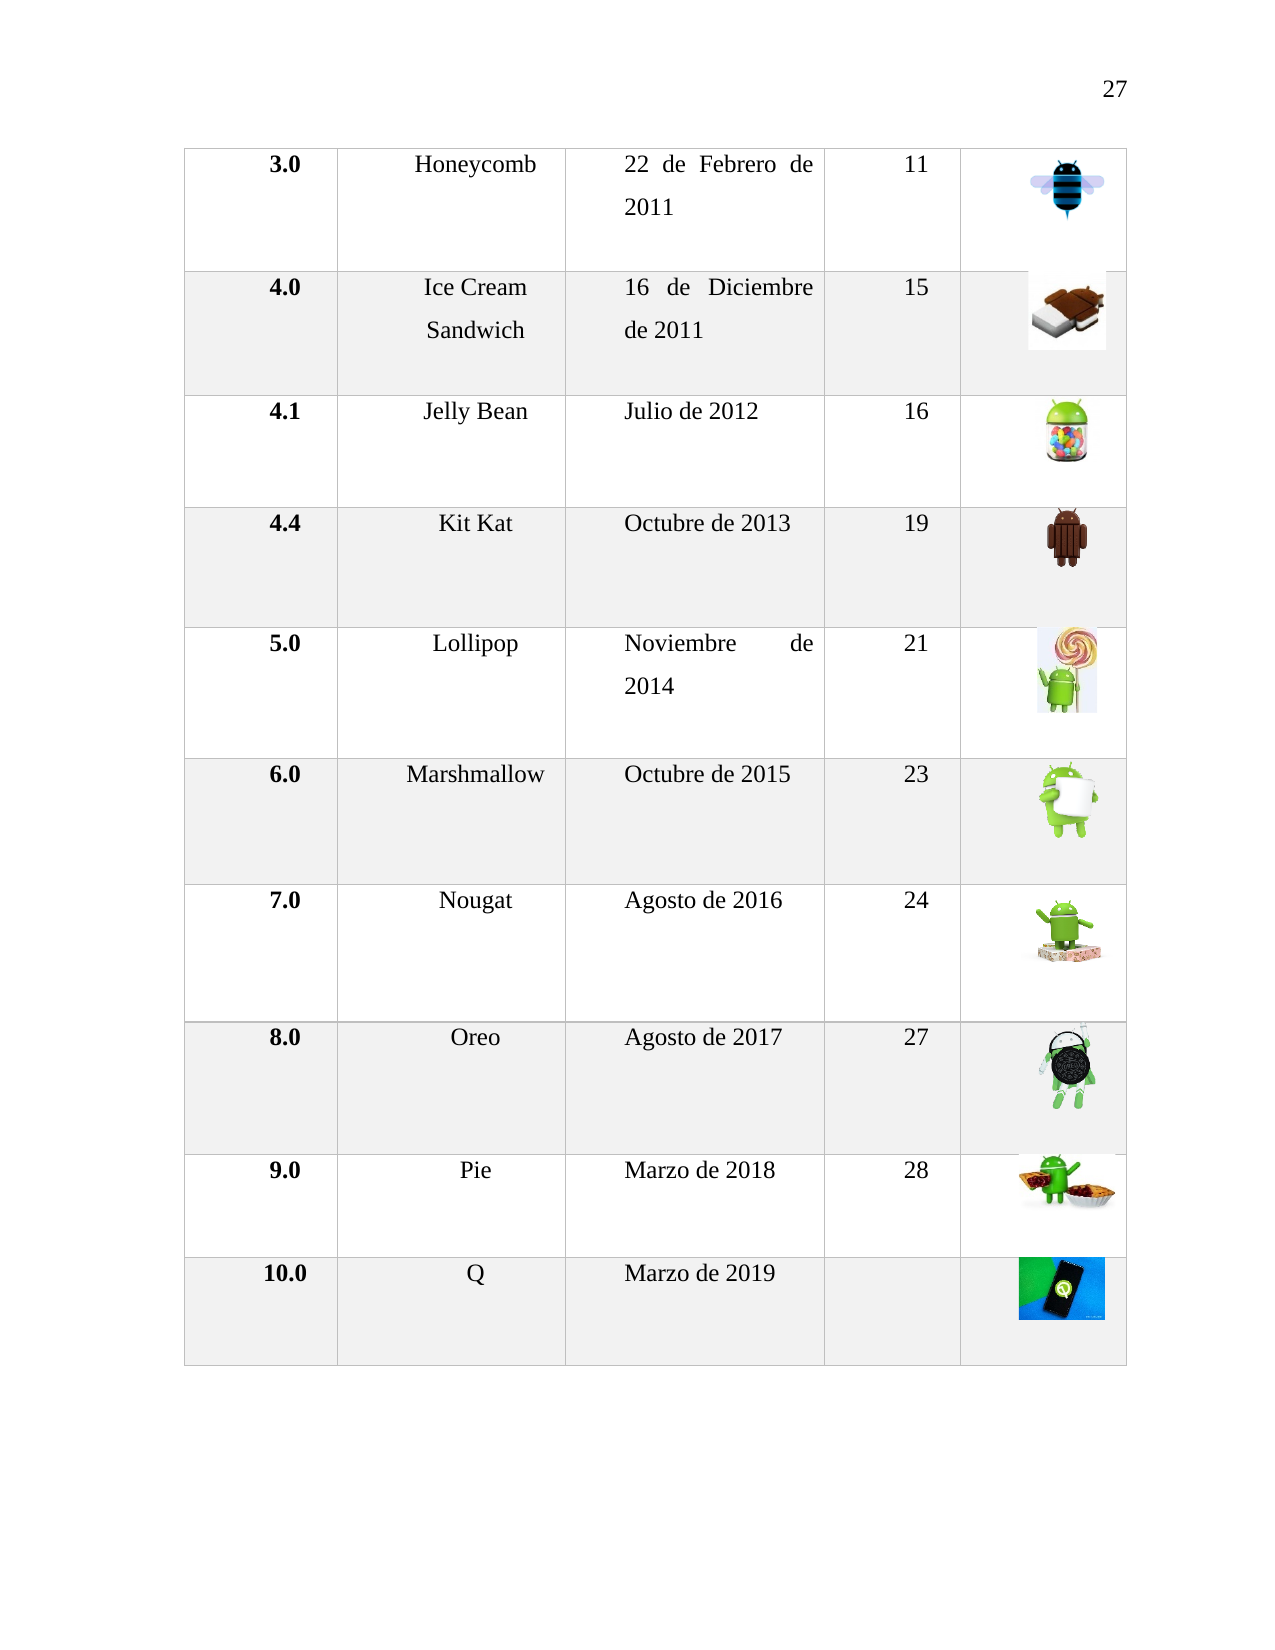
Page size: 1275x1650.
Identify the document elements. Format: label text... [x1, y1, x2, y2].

table_cell [961, 1155, 1126, 1257]
table_cell Marshmallow [338, 759, 565, 884]
table_cell Ice Cream Sandwich [338, 272, 565, 395]
picture [1037, 627, 1098, 713]
table_cell [961, 396, 1126, 507]
table_cell [961, 508, 1126, 627]
table_cell 4.4 [185, 508, 337, 627]
table_cell [961, 149, 1126, 271]
table_cell Honeycomb [338, 149, 565, 271]
table_cell Lollipop [338, 628, 565, 758]
table_cell Marzo de 2018 [566, 1155, 824, 1257]
table_cell Pie [338, 1155, 565, 1257]
table_cell Julio de 2012 [566, 396, 824, 507]
table_cell [961, 272, 1126, 395]
picture [1038, 1022, 1096, 1109]
table_cell 5.0 [185, 628, 337, 758]
table_cell [825, 1258, 960, 1365]
picture [1028, 148, 1106, 226]
table_cell [961, 1023, 1126, 1154]
table_cell 4.1 [185, 396, 337, 507]
table_cell 23 [825, 759, 960, 884]
table_cell 19 [825, 508, 960, 627]
table_cell 4.0 [185, 272, 337, 395]
table_cell 9.0 [185, 1155, 337, 1257]
table_cell 3.0 [185, 149, 337, 271]
table_cell [961, 628, 1126, 758]
table_cell Jelly Bean [338, 396, 565, 507]
table_cell Oreo [338, 1023, 565, 1154]
table_cell Agosto de 2017 [566, 1023, 824, 1154]
picture [1020, 885, 1114, 976]
table_cell Marzo de 2019 [566, 1258, 824, 1365]
table_cell 15 [825, 272, 960, 395]
table_cell Octubre de 2015 [566, 759, 824, 884]
table_cell [961, 759, 1126, 884]
table_cell 27 [825, 1023, 960, 1154]
table_cell Kit Kat [338, 508, 565, 627]
table_cell 22 de Febrero de 2011 [566, 149, 824, 271]
table_cell [961, 885, 1126, 1021]
picture [1018, 1257, 1105, 1320]
table_cell Q [338, 1258, 565, 1365]
table_cell 6.0 [185, 759, 337, 884]
table_cell 11 [825, 149, 960, 271]
table_cell 8.0 [185, 1023, 337, 1154]
table_cell Noviembre de 2014 [566, 628, 824, 758]
table_cell 16 de Diciembre de 2011 [566, 272, 824, 395]
picture [1018, 1154, 1116, 1211]
table_cell Octubre de 2013 [566, 508, 824, 627]
table_cell 24 [825, 885, 960, 1021]
table_cell [961, 1258, 1126, 1365]
picture [1028, 271, 1107, 350]
table_cell 10.0 [185, 1258, 337, 1365]
picture [1034, 396, 1100, 462]
table_cell 7.0 [185, 885, 337, 1021]
table_cell Agosto de 2016 [566, 885, 824, 1021]
table_cell 28 [825, 1155, 960, 1257]
table_cell 21 [825, 628, 960, 758]
picture [1027, 759, 1107, 839]
table_cell Nougat [338, 885, 565, 1021]
picture [1030, 507, 1104, 582]
table_cell 16 [825, 396, 960, 507]
